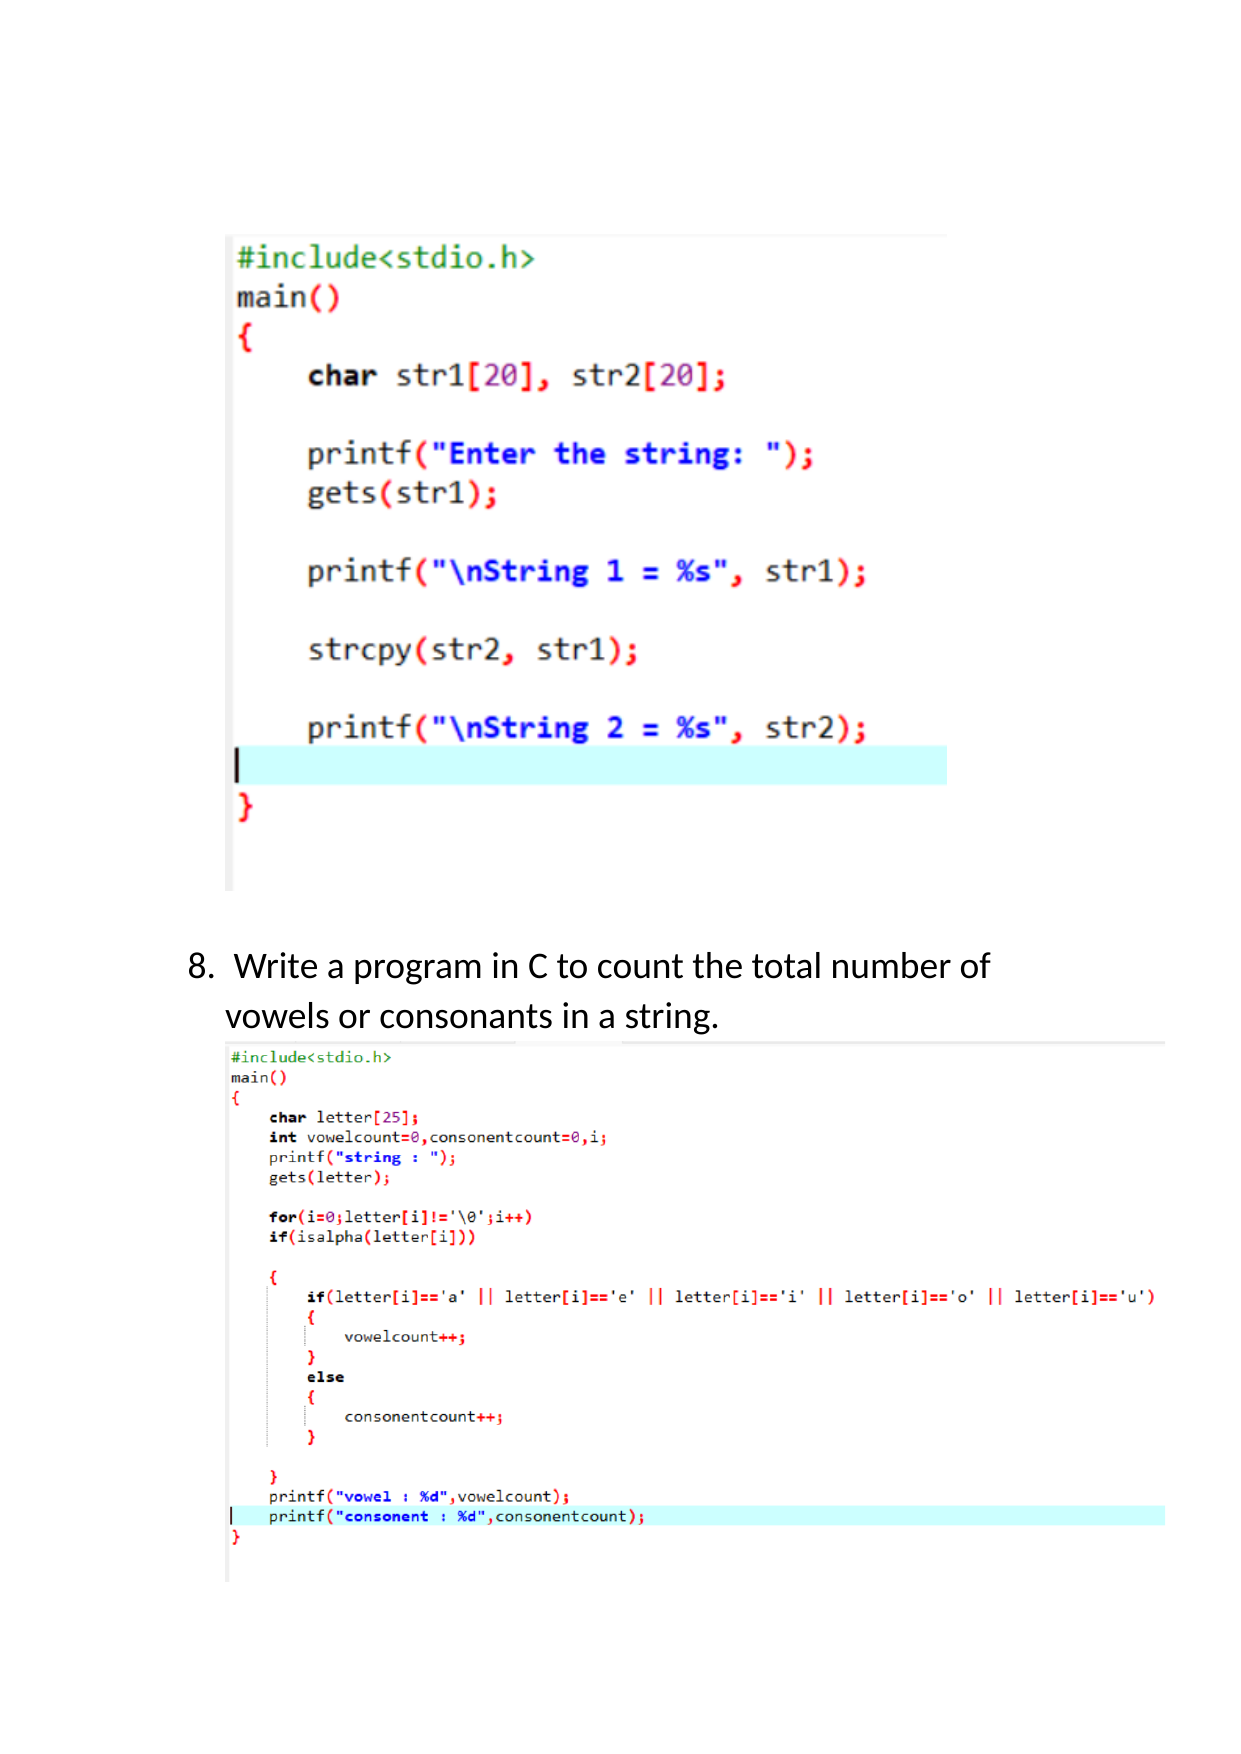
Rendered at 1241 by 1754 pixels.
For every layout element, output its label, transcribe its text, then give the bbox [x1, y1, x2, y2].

list Write a program in C to count the total number of vowels or consonants in a string. [187, 942, 1090, 1037]
picture [225, 1041, 1166, 1582]
picture [225, 234, 947, 891]
